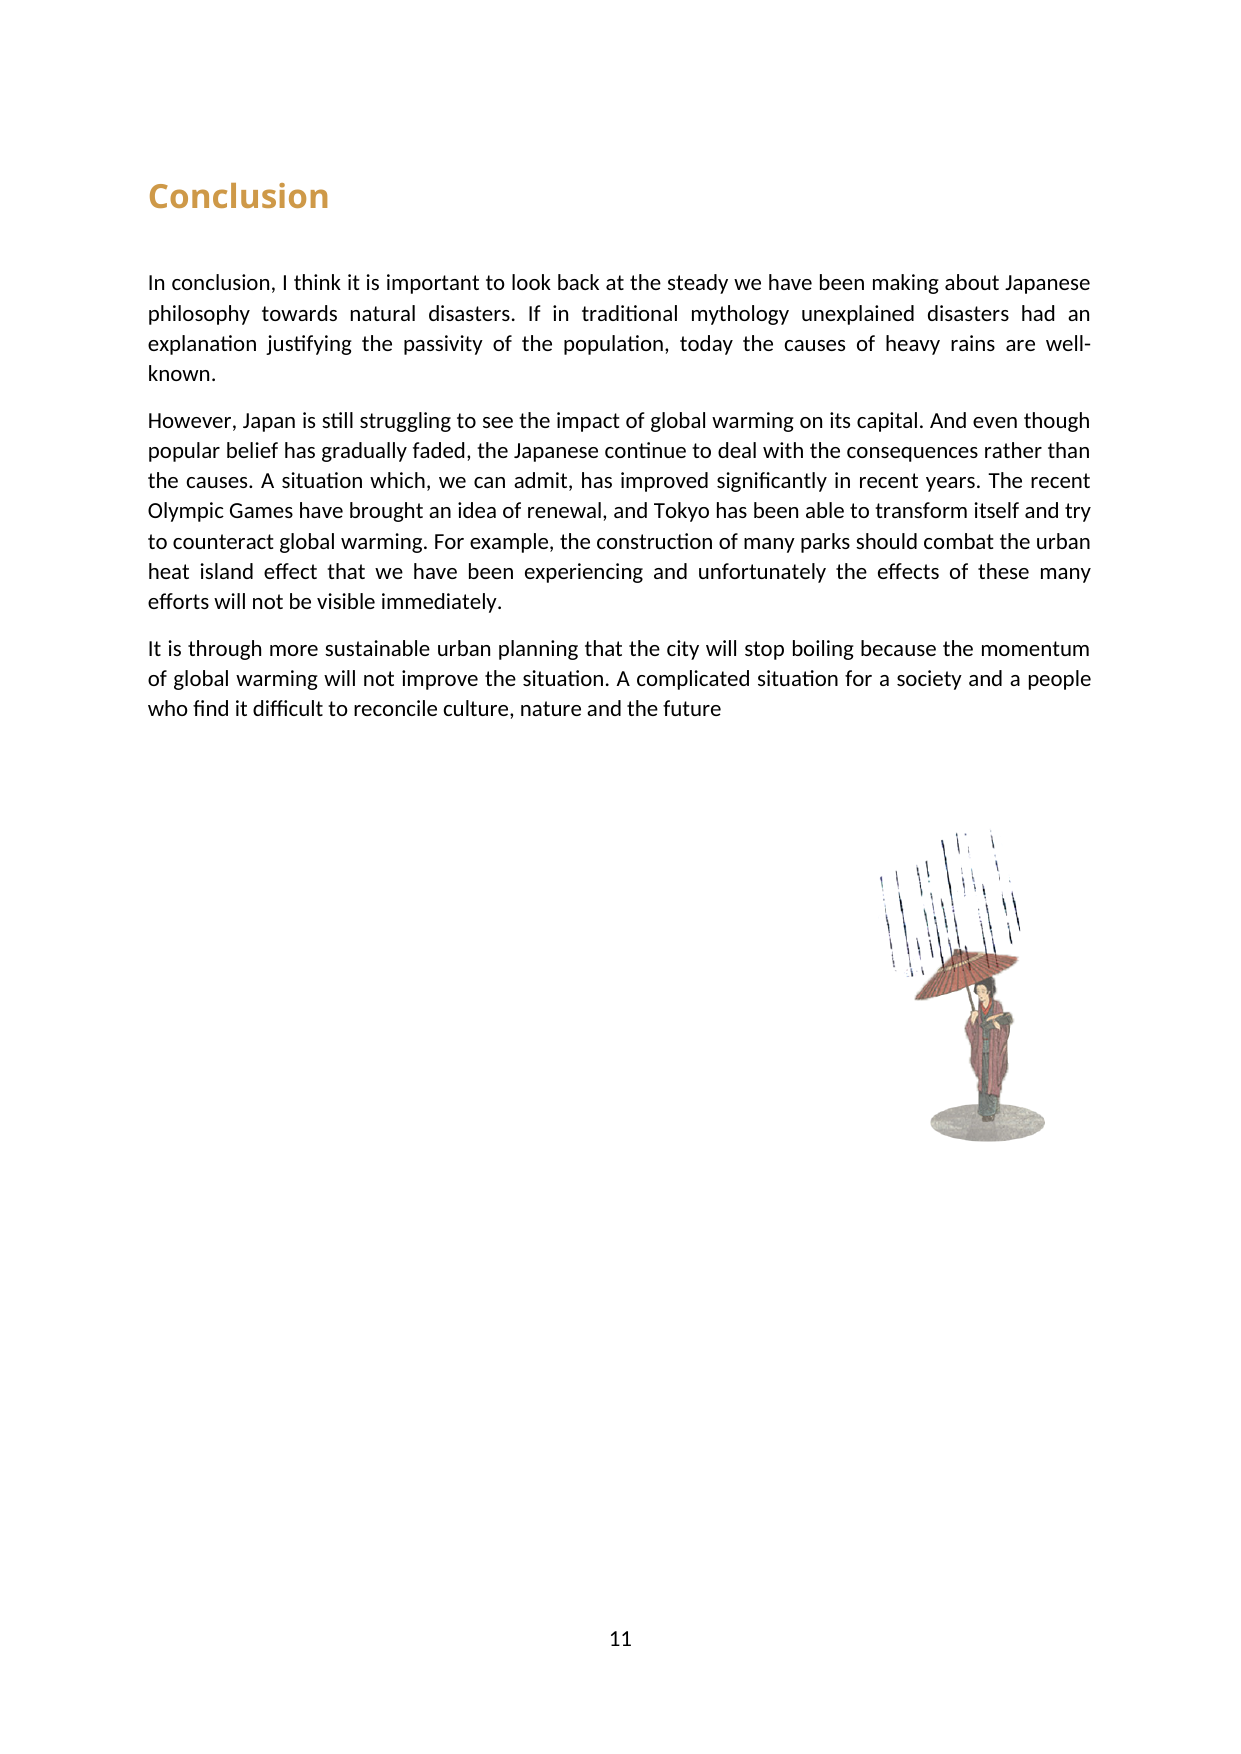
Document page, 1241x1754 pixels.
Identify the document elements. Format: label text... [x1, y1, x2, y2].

picture [855, 806, 1085, 1159]
text In conclusion, I think it is important to look back at the steady we have been making about Japanese philosophy towards natural disasters. If in traditional mythology unexplained disasters had an explanation justifying the passivity of the population, today the causes of heavy rains are well-known. [148, 268, 1093, 387]
text However, Japan is still struggling to see the impact of global warming on its capital. And even though popular belief has gradually faded, the Japanese continue to deal with the consequences rather than the causes. A situation which, we can admit, has improved significantly in recent years. The recent Olympic Games have brought an idea of renewal, and Tokyo has been able to transform itself and try to counteract global warming. For example, the construction of many parks should combat the urban heat island effect that we have been experiencing and unfortunately the effects of these many efforts will not be visible immediately. [148, 406, 1093, 615]
subtitle Conclusion [148, 173, 1093, 218]
text It is through more sustainable urban planning that the city will stop boiling because the momentum of global warming will not improve the situation. A complicated situation for a society and a people who find it difficult to reconcile culture, nature and the future [148, 634, 1093, 722]
